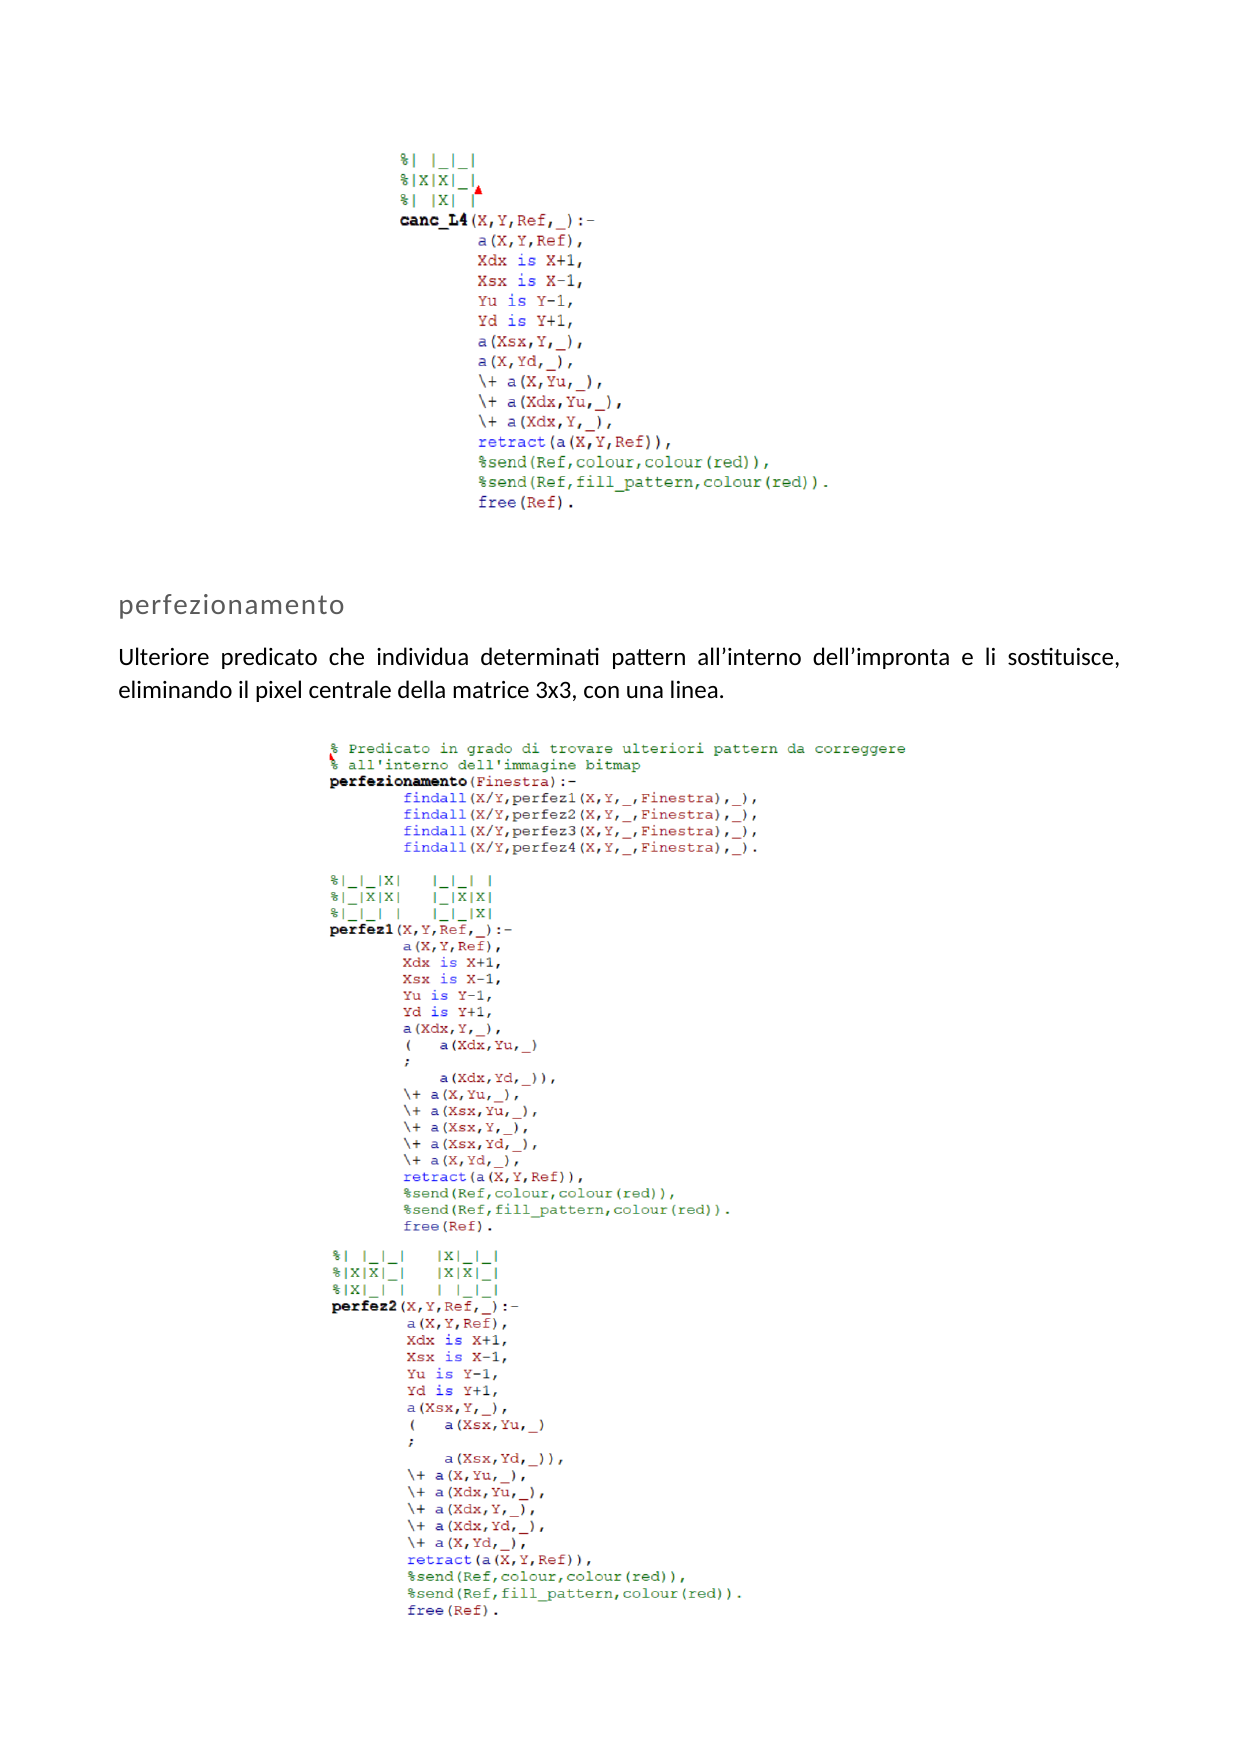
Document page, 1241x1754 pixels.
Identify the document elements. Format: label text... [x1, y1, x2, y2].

picture [397, 147, 844, 521]
picture [331, 1239, 909, 1621]
picture [329, 737, 911, 1237]
text Ulteriore predicato che individua determinati pattern all’interno dell’impronta e li sostituisce, eliminando il pixel centrale della matrice 3x3, con una linea. [118, 641, 1122, 704]
subtitle perfezionamento [118, 586, 1122, 621]
